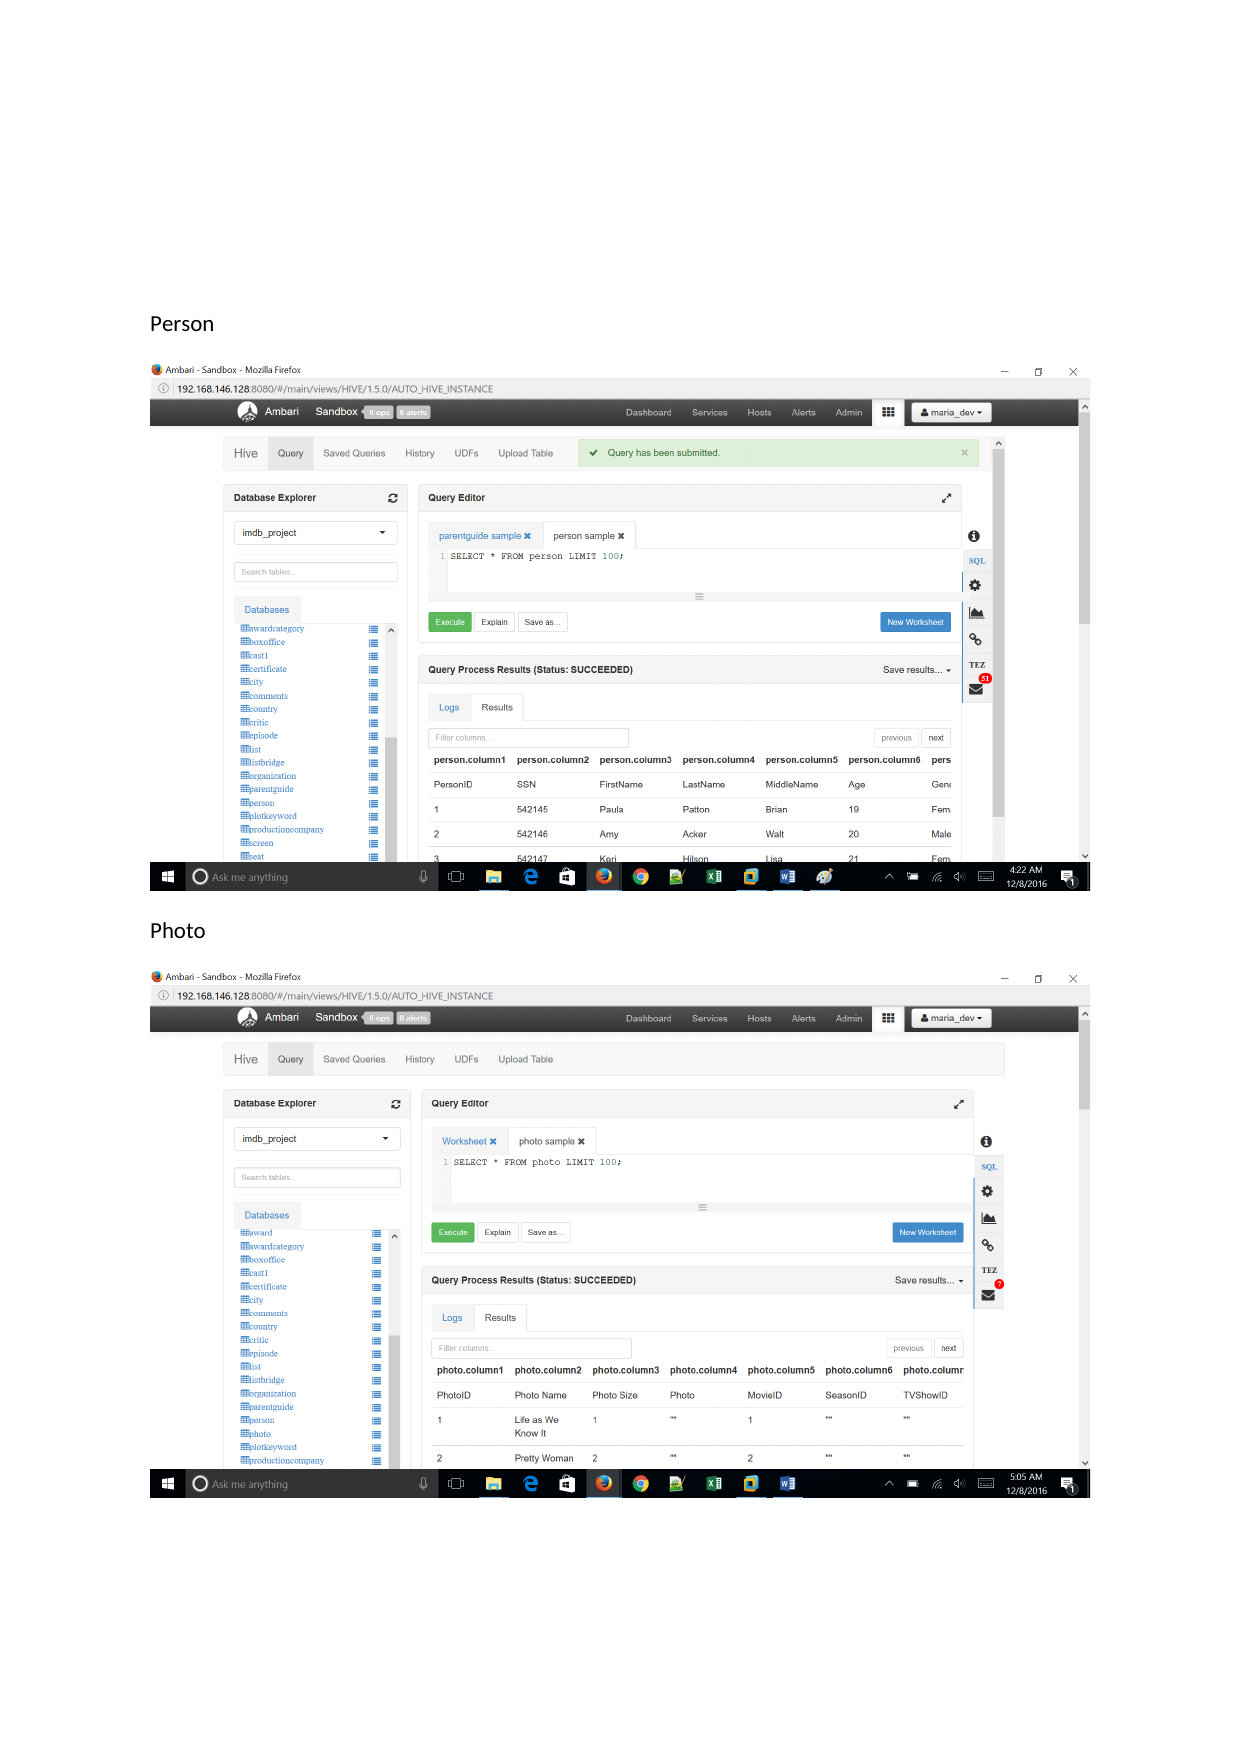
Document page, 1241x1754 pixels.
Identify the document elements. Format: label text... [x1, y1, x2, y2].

picture [150, 362, 1091, 891]
text Person [150, 309, 1090, 337]
text Photo [150, 916, 1090, 944]
picture [150, 968, 1091, 1498]
